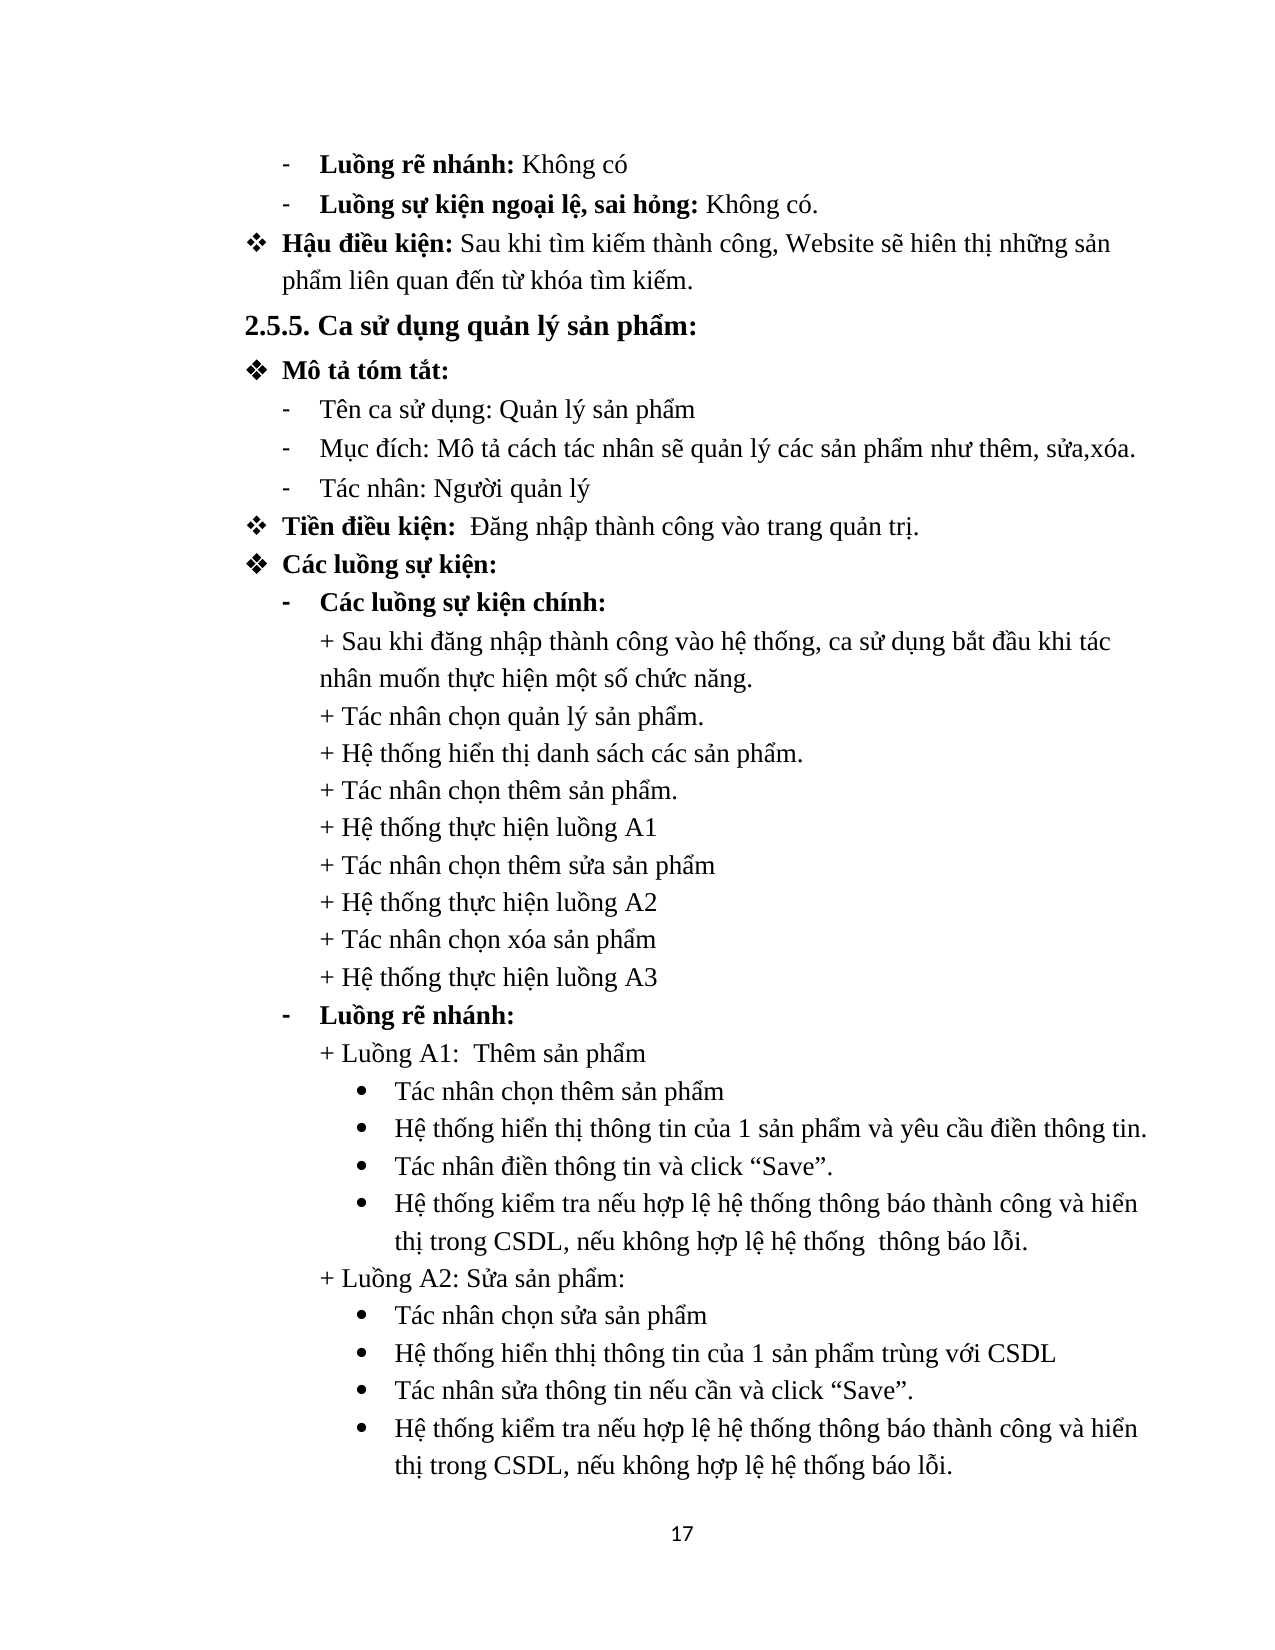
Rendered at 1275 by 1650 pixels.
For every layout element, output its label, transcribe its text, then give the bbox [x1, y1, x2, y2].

list Tác nhân sửa thông tin nếu cần và click “Save”. [357, 1374, 1157, 1406]
list + Luồng A2: Sửa sản phẩm: [319, 1262, 1157, 1293]
list Luồng rẽ nhánh: Không có [282, 148, 1157, 181]
list + Luồng A1: Thêm sản phẩm [319, 1038, 1157, 1069]
list + Tác nhân chọn thêm sản phẩm. [319, 774, 1157, 805]
list Tên ca sử dụng: Quản lý sản phẩm [282, 392, 1157, 425]
list Hậu điều kiện: Sau khi tìm kiếm thành công, Website sẽ hiên thị những sản phẩm liên quan đến từ khóa tìm kiếm. [244, 227, 1157, 295]
list Hệ thống kiểm tra nếu hợp lệ hệ thống thông báo thành công và hiển thị trong CSDL, nếu không hợp lệ hệ thống báo lỗi. [357, 1412, 1157, 1480]
list Luồng rẽ nhánh: [282, 998, 1157, 1031]
list Tác nhân chọn sửa sản phẩm [357, 1299, 1157, 1331]
list + Tác nhân chọn quản lý sản phẩm. [319, 700, 1157, 731]
list + Hệ thống hiển thị danh sách các sản phẩm. [319, 737, 1157, 768]
list Tác nhân chọn thêm sản phẩm [357, 1075, 1157, 1106]
list + Tác nhân chọn xóa sản phẩm [319, 923, 1157, 954]
list Tác nhân: Người quản lý [282, 471, 1157, 504]
list Các luồng sự kiện chính: [282, 586, 1157, 618]
list Các luồng sự kiện: [244, 548, 1157, 579]
list Tiền điều kiện: Đăng nhập thành công vào trang quản trị. [244, 511, 1157, 542]
list + Hệ thống thực hiện luồng A2 [319, 886, 1157, 917]
list + Tác nhân chọn thêm sửa sản phẩm [319, 849, 1157, 880]
list + Hệ thống thực hiện luồng A1 [319, 812, 1157, 843]
list + Hệ thống thực hiện luồng A3 [319, 961, 1157, 992]
list + Sau khi đăng nhập thành công vào hệ thống, ca sử dụng bắt đầu khi tác nhân muốn thực hiện một số chức năng. [319, 625, 1157, 693]
list Hệ thống hiển thị thông tin của 1 sản phẩm và yêu cầu điền thông tin. [357, 1112, 1157, 1144]
list Mô tả tóm tắt: [244, 354, 1157, 386]
list Luồng sự kiện ngoại lệ, sai hỏng: Không có. [282, 187, 1157, 220]
list Hệ thống hiển thhị thông tin của 1 sản phẩm trùng với CSDL [357, 1337, 1157, 1368]
list Hệ thống kiểm tra nếu hợp lệ hệ thống thông báo thành công và hiển thị trong CSDL, nếu không hợp lệ hệ thống thông báo lỗi. [357, 1187, 1157, 1256]
text 2.5.5. Ca sử dụng quản lý sản phẩm: [244, 308, 1157, 341]
list Tác nhân điền thông tin và click “Save”. [357, 1150, 1157, 1181]
list Mục đích: Mô tả cách tác nhân sẽ quản lý các sản phẩm như thêm, sửa,xóa. [282, 431, 1157, 464]
